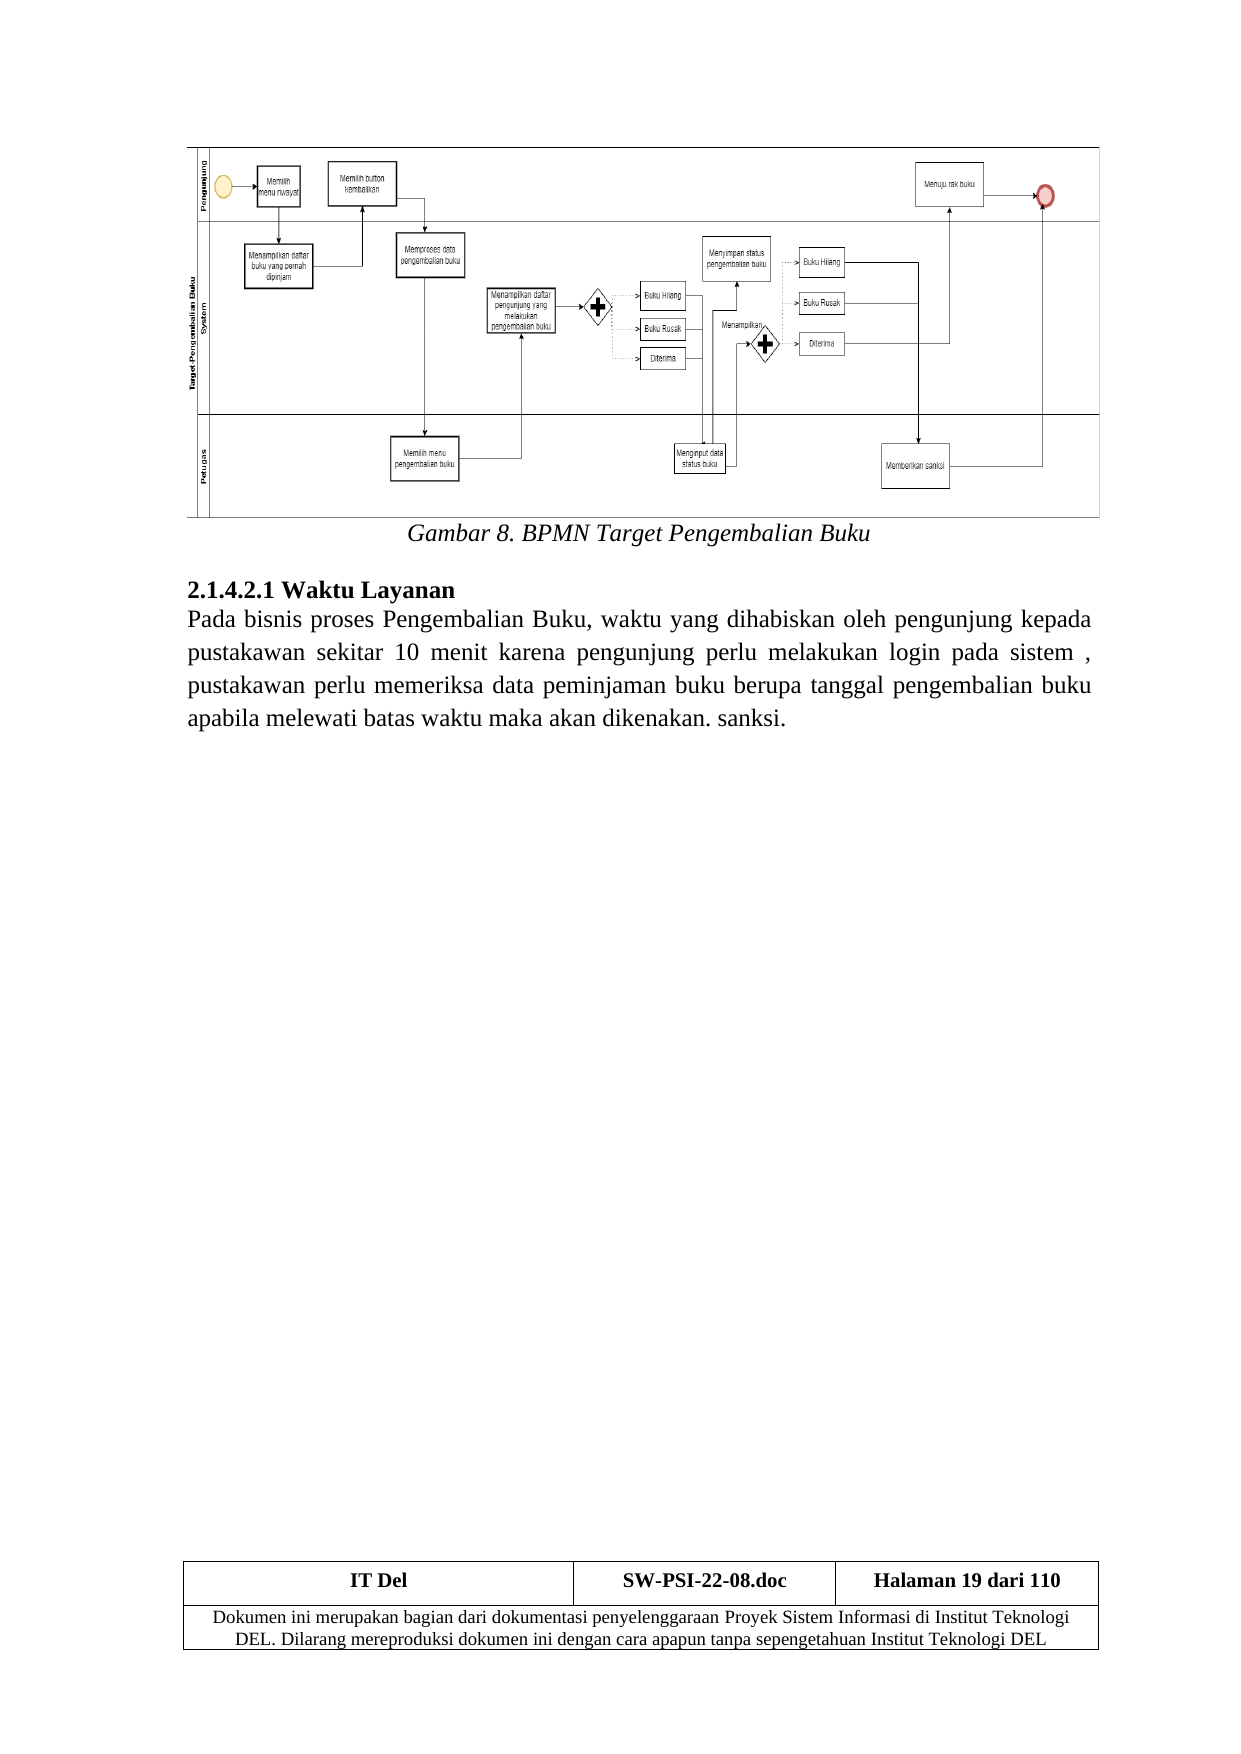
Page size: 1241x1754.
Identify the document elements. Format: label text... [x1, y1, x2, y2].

picture [187, 147, 1100, 518]
text Gambar 8. BPMN Target Pengembalian Buku [187, 518, 1092, 547]
text Pada bisnis proses Pengembalian Buku, waktu yang dihabiskan oleh pengunjung kepada pustakawan sekitar 10 menit karena pengunjung perlu melakukan login pada sistem , pustakawan perlu memeriksa data peminjaman buku berupa tanggal pengembalian buku apabila melewati batas waktu maka akan dikenakan. sanksi. [187, 604, 1092, 732]
text 2.1.4.2.1 Waktu Layanan [187, 576, 1092, 604]
